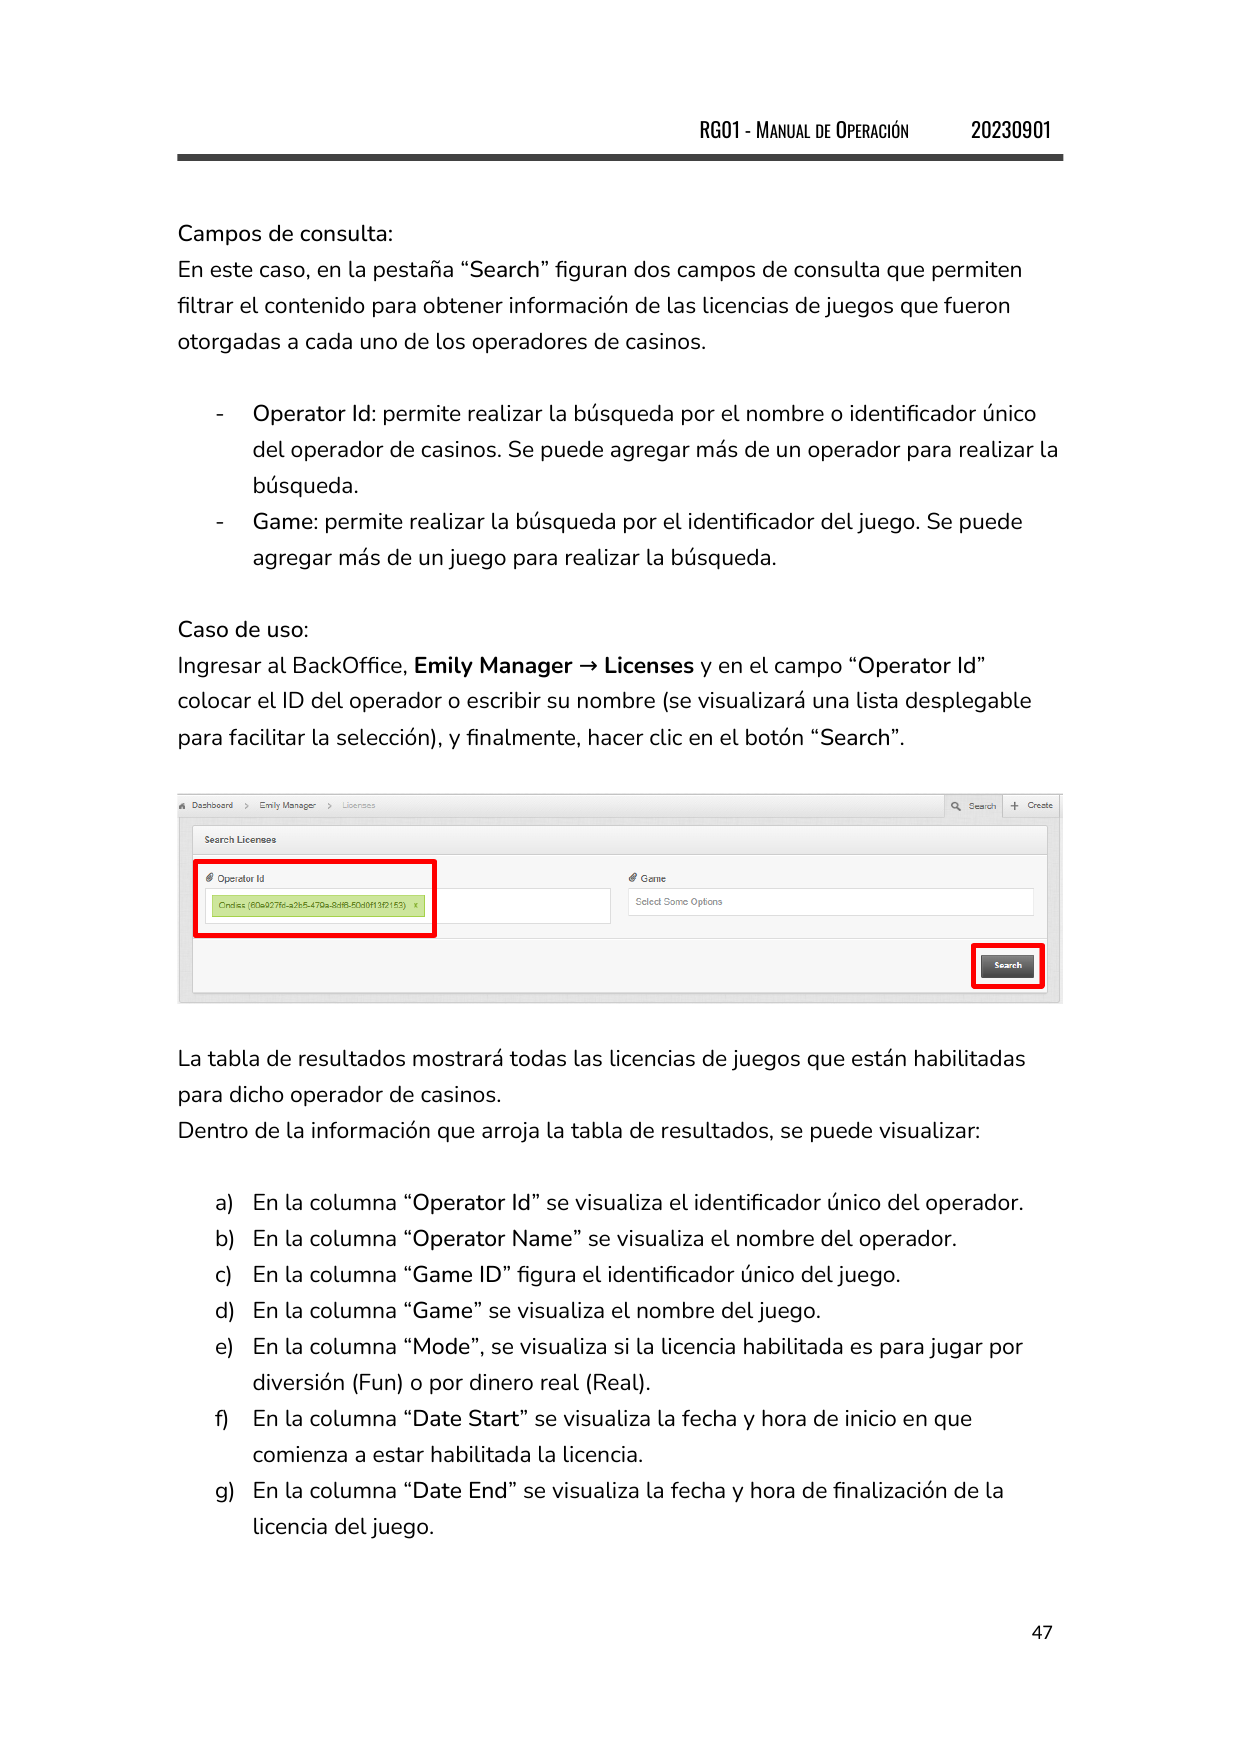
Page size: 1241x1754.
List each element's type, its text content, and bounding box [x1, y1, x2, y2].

list En la columna “Operator Name” se visualiza el nombre del operador. [215, 1223, 1063, 1254]
list En la columna “Game ID” figura el identificador único del juego. [215, 1259, 1063, 1291]
list En la columna “Date Start” se visualiza la fecha y hora de inicio en que comienza a estar habilitada la licencia. [215, 1403, 1063, 1470]
list En la columna “Mode”, se visualiza si la licencia habilitada es para jugar por diversión (Fun) o por dinero real (Real). [215, 1331, 1063, 1398]
subtitle Campos de consulta: [177, 218, 1063, 250]
list Game: permite realizar la búsqueda por el identificador del juego. Se puede agregar más de un juego para realizar la búsqueda. [215, 506, 1063, 573]
text La tabla de resultados mostrará todas las licencias de juegos que están habilitadas para dicho operador de casinos. [177, 1044, 1063, 1111]
text En este caso, en la pestaña “Search” figuran dos campos de consulta que permiten filtrar el contenido para obtener información de las licencias de juegos que fueron otorgadas a cada uno de los operadores de casinos. [177, 254, 1063, 358]
list En la columna “Operator Id” se visualiza el identificador único del operador. [215, 1187, 1063, 1219]
list En la columna “Game” se visualiza el nombre del juego. [215, 1295, 1063, 1326]
picture [177, 793, 1063, 1004]
list Operator Id: permite realizar la búsqueda por el nombre o identificador único del operador de casinos. Se puede agregar más de un operador para realizar la búsqueda. [215, 398, 1063, 501]
subtitle Caso de uso: [177, 614, 1063, 645]
picture [177, 154, 1064, 161]
text Dentro de la información que arroja la tabla de resultados, se puede visualizar: [177, 1116, 1063, 1147]
text Ingresar al BackOffice, Emily Manager → Licenses y en el campo “Operator Id” colocar el ID del operador o escribir su nombre (se visualizará una lista desplegable para facilitar la selección), y finalmente, hacer clic en el botón “Search”. [177, 650, 1063, 753]
list En la columna “Date End” se visualiza la fecha y hora de finalización de la licencia del juego. [215, 1475, 1063, 1542]
